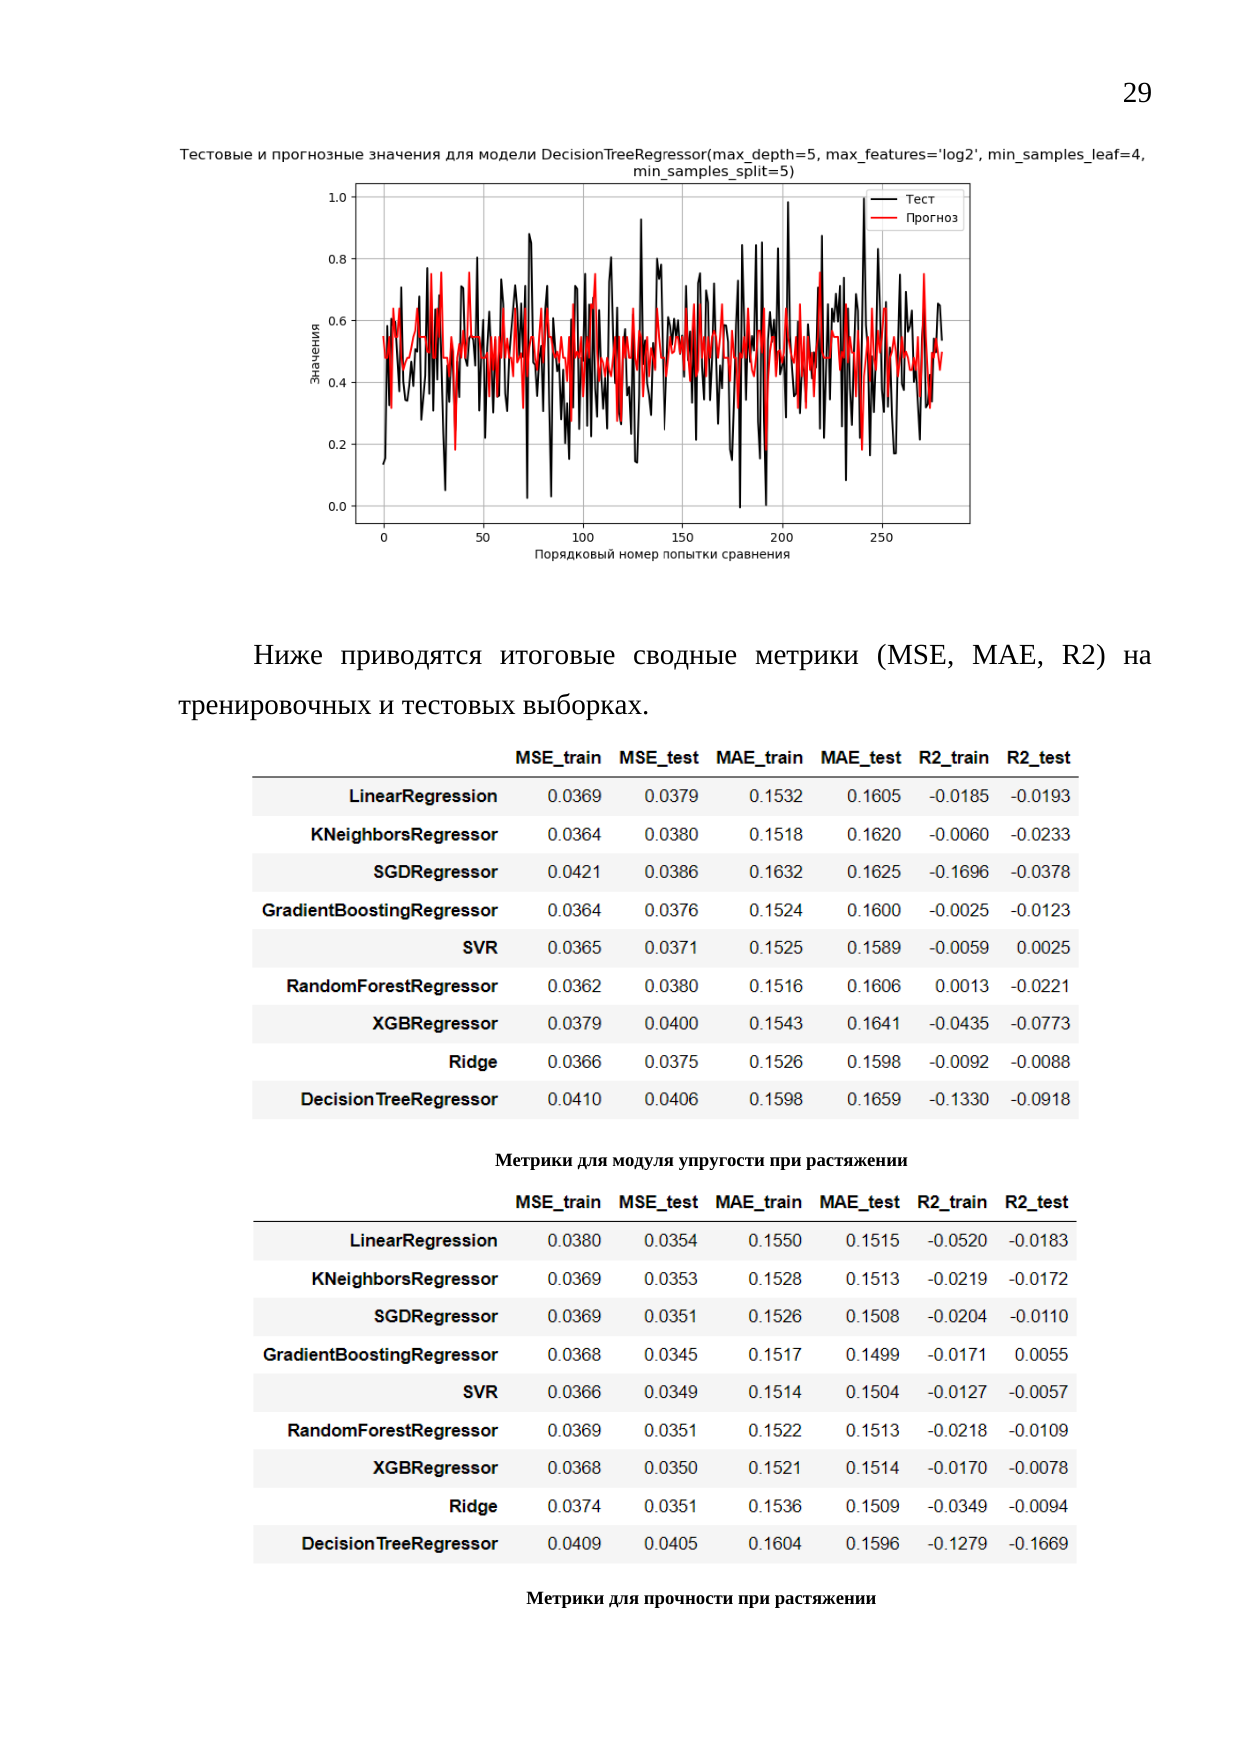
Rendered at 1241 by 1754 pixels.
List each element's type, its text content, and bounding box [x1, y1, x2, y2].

text Ниже приводятся итоговые сводные метрики (MSE, MAE, R2) на тренировочных и тестовых выборках. [178, 637, 1152, 721]
picture [247, 737, 1083, 1132]
text Метрики для прочности при растяжении [178, 1587, 1152, 1608]
picture [246, 1191, 1083, 1571]
text Метрики для модуля упругости при растяжении [178, 1148, 1152, 1170]
picture [178, 142, 1152, 570]
